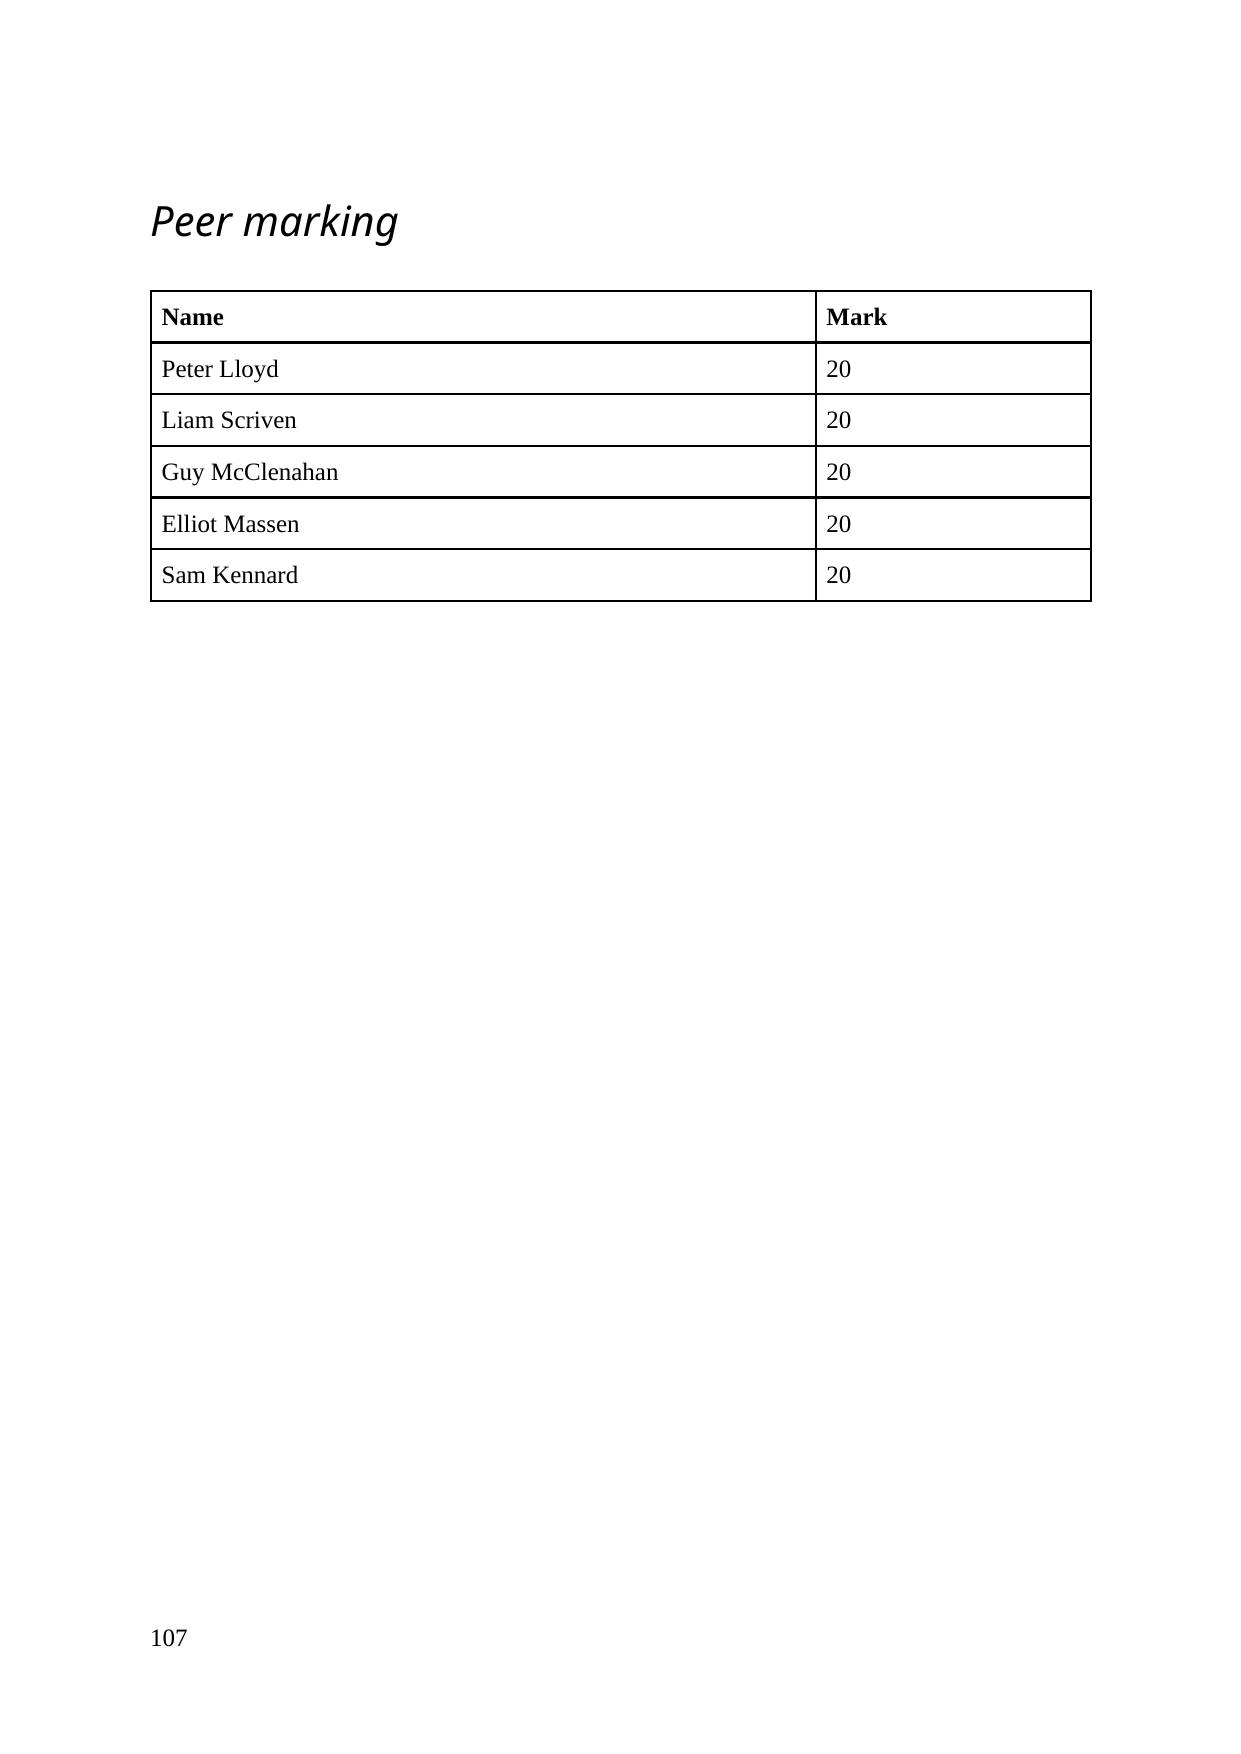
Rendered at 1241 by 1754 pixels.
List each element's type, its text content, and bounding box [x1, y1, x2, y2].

table_cell 20 [817, 395, 1090, 445]
table_header Mark [817, 292, 1090, 341]
table_cell Guy McClenahan [152, 447, 815, 496]
subtitle Peer marking [150, 192, 1090, 248]
table_header Name [152, 292, 815, 341]
table_cell 20 [817, 344, 1090, 393]
table_cell 20 [817, 447, 1090, 496]
table_cell Peter Lloyd [152, 344, 815, 393]
table_cell 20 [817, 550, 1090, 600]
table_cell Liam Scriven [152, 395, 815, 445]
table_cell Sam Kennard [152, 550, 815, 600]
table_cell 20 [817, 499, 1090, 548]
table_cell Elliot Massen [152, 499, 815, 548]
